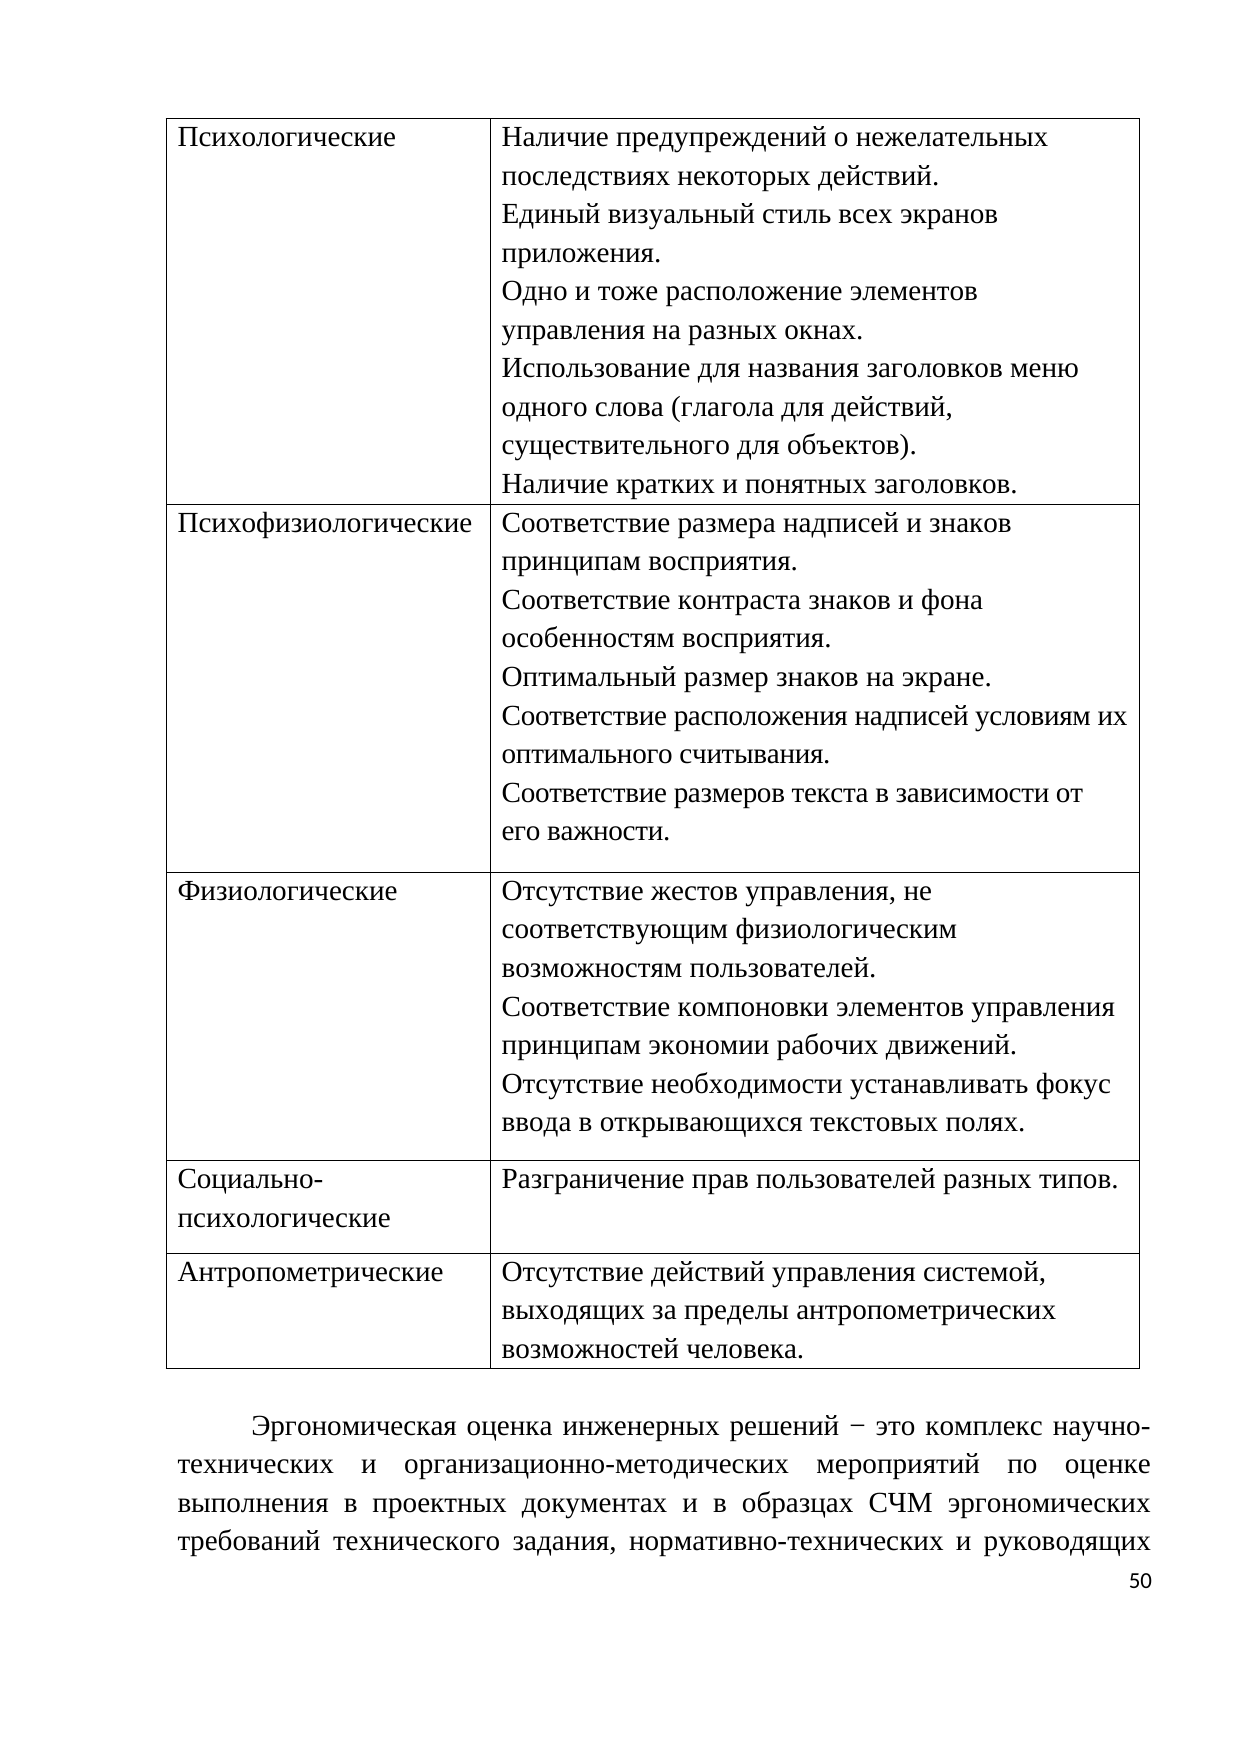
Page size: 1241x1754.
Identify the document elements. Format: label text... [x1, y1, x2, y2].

table_cell Физиологические [167, 873, 490, 1160]
table_cell Отсутствие жестов управления, не соответствующим физиологическим возможностям пользователей. Соответствие компоновки элементов управления принципам экономии рабочих движений. Отсутствие необходимости устанавливать фокус ввода в открывающихся текстовых полях. [491, 873, 1139, 1160]
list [177, 1408, 1152, 1557]
table_cell Психофизиологические [167, 505, 490, 872]
table_cell Отсутствие действий управления системой, выходящих за пределы антропометрических возможностей человека. [491, 1254, 1139, 1368]
table_cell Психологические [167, 119, 490, 504]
table_cell Социально-психологические [167, 1161, 490, 1253]
table_cell Наличие предупреждений о нежелательных последствиях некоторых действий. Единый визуальный стиль всех экранов приложения. Одно и тоже расположение элементов управления на разных окнах. Использование для названия заголовков меню одного слова (глагола для действий, существительного для объектов). Наличие кратких и понятных заголовков. [491, 119, 1139, 504]
table_cell Антропометрические [167, 1254, 490, 1368]
table_cell Соответствие размера надписей и знаков принципам восприятия. Соответствие контраста знаков и фона особенностям восприятия. Оптимальный размер знаков на экране. Соответствие расположения надписей условиям их оптимального считывания. Соответствие размеров текста в зависимости от его важности. [491, 505, 1139, 872]
table_cell Разграничение прав пользователей разных типов. [491, 1161, 1139, 1253]
